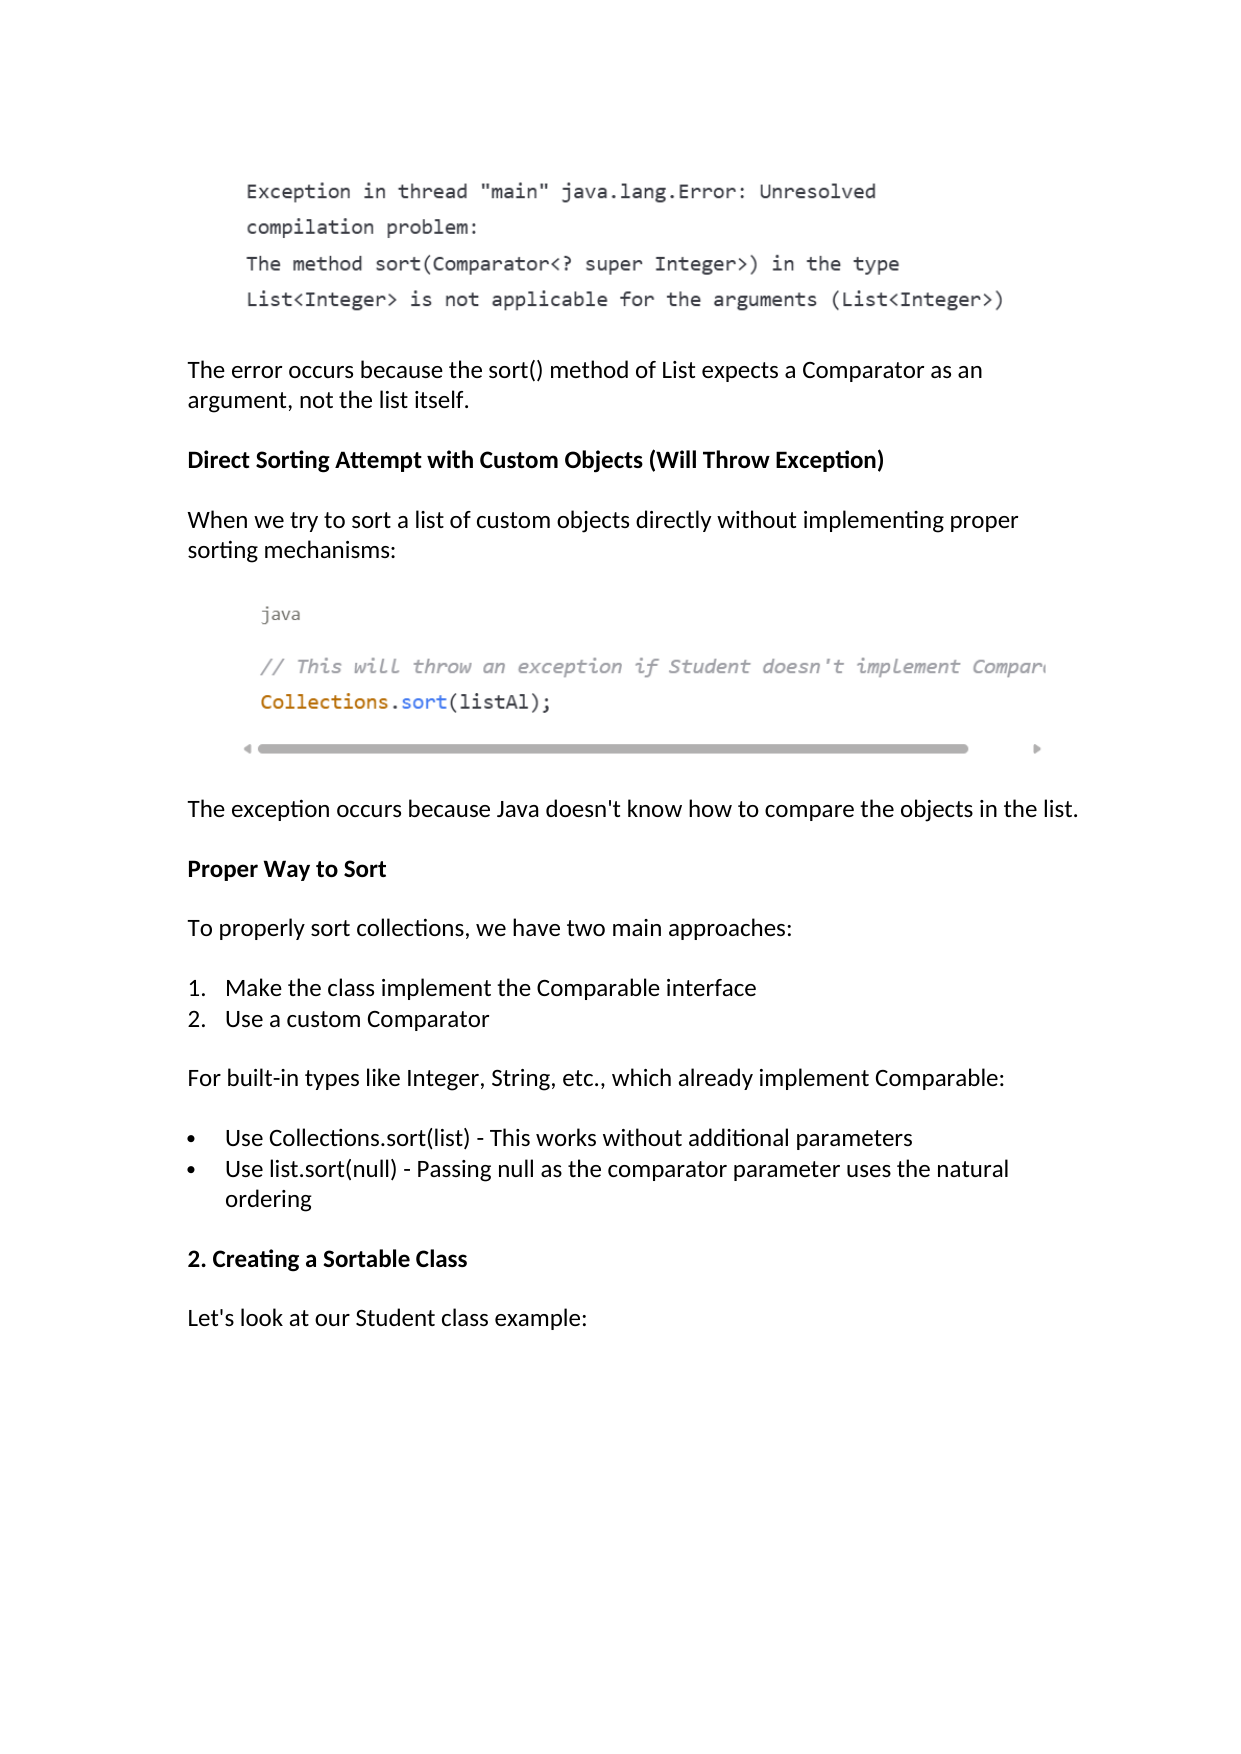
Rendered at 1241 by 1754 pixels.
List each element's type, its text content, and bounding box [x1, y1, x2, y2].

picture [187, 150, 1102, 325]
text The error occurs because the sort() method of List expects a Comparator as an argument, not the list itself. [187, 354, 1090, 415]
text For built-in types like Integer, String, etc., which already implement Comparable: [187, 1062, 1090, 1093]
text Proper Way to Sort [187, 853, 1090, 883]
list Use Collections.sort(list) - This works without additional parameters [187, 1122, 1090, 1153]
text When we try to sort a list of custom objects directly without implementing proper sorting mechanisms: [187, 504, 1090, 565]
text Direct Sorting Attempt with Custom Objects (Will Throw Exception) [187, 444, 1090, 475]
list Use a custom Comparator [187, 1003, 1090, 1033]
text Let's look at our Student class example: [187, 1303, 1090, 1333]
text The exception occurs because Java doesn't know how to compare the objects in the list. [187, 793, 1090, 824]
picture [187, 594, 1105, 764]
text To properly sort collections, we have two main approaches: [187, 913, 1090, 943]
text 2. Creating a Sortable Class [187, 1243, 1090, 1273]
list Make the class implement the Comparable interface [187, 972, 1090, 1003]
list Use list.sort(null) - Passing null as the comparator parameter uses the natural ordering [187, 1153, 1090, 1214]
